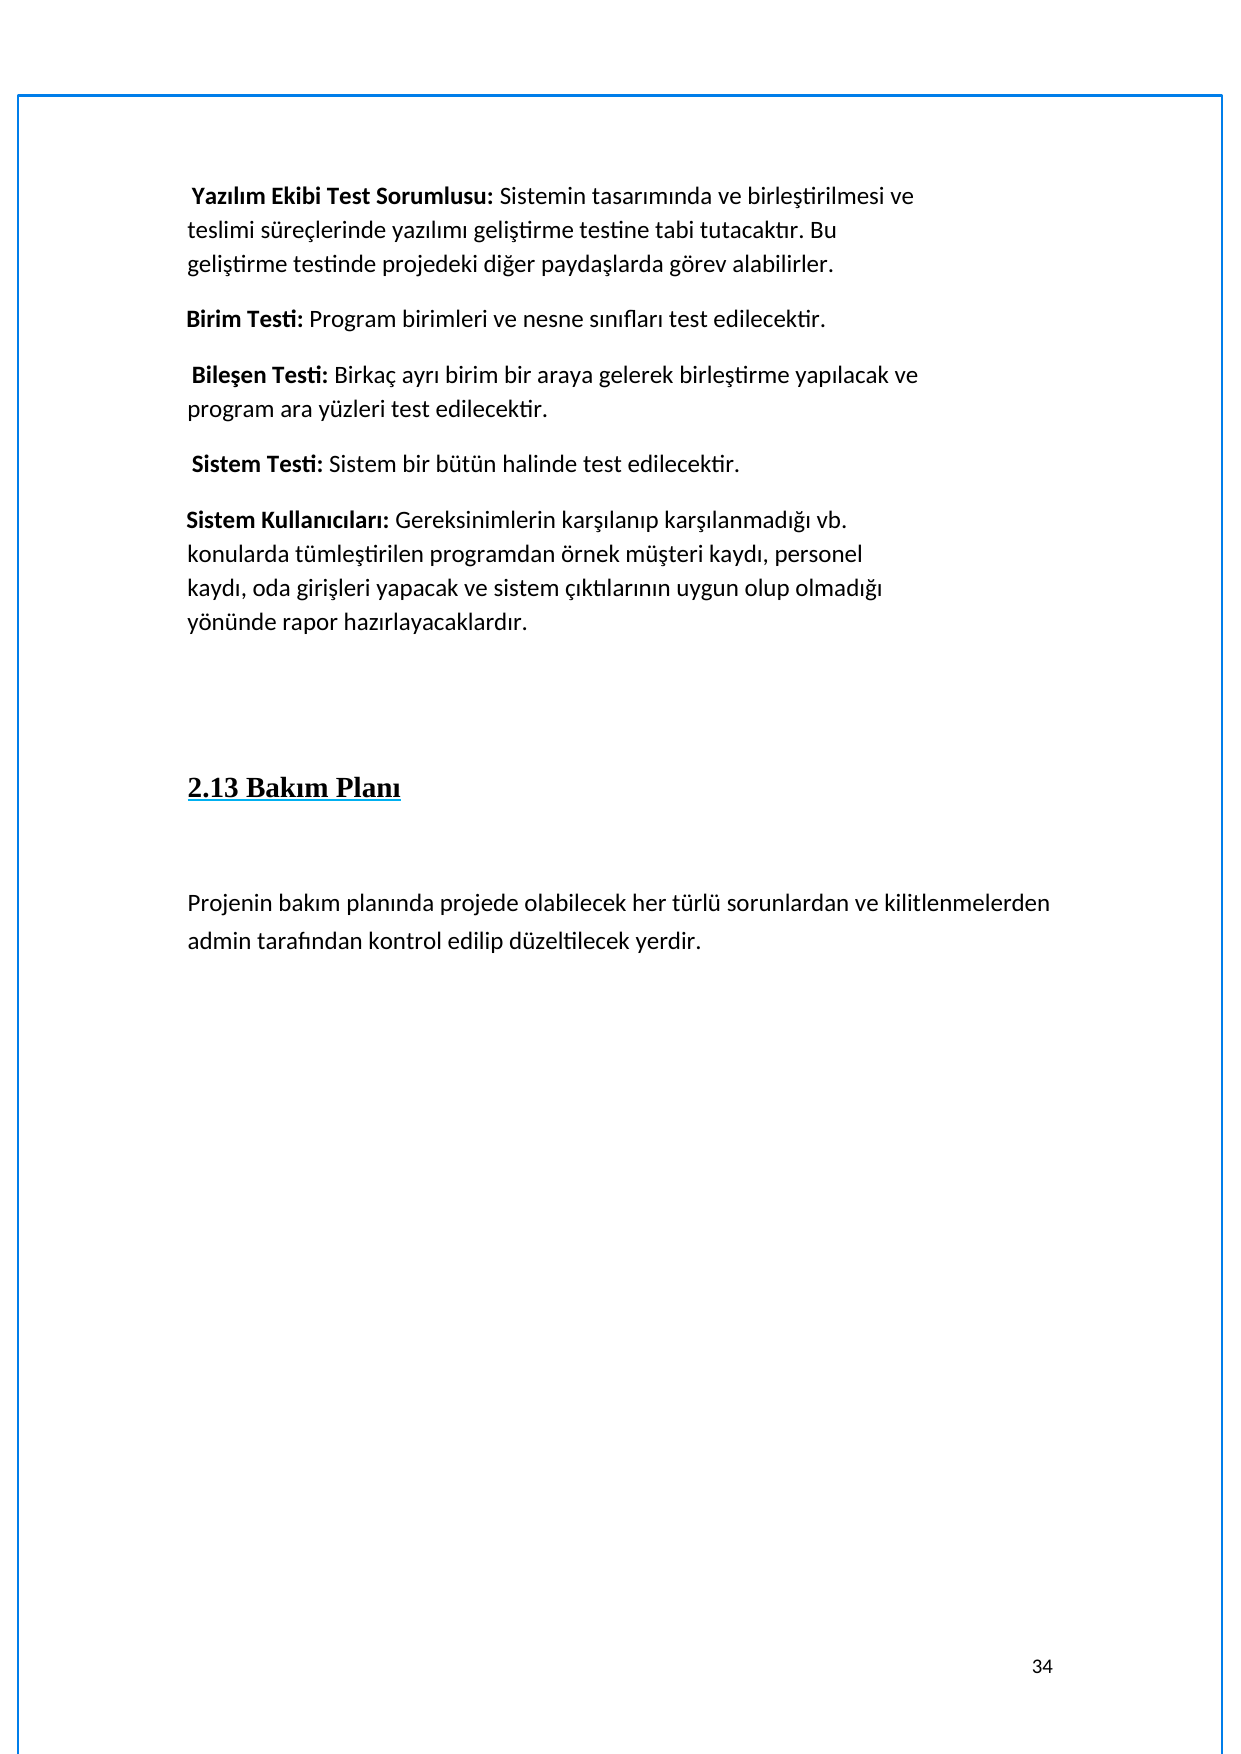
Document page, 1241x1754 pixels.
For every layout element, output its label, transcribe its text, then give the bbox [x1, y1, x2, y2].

text Yazılım Ekibi Test Sorumlusu: Sistemin tasarımında ve birleştirilmesi ve teslimi süreçlerinde yazılımı geliştirme testine tabi tutacaktır. Bu geliştirme testinde projedeki diğer paydaşlarda görev alabilirler. [186, 180, 923, 278]
text Birim Testi: Program birimleri ve nesne sınıfları test edilecektir. [186, 303, 923, 334]
text 2.13 Bakım Planı [187, 770, 1053, 804]
text Projenin bakım planında projede olabilecek her türlü sorunlardan ve kilitlenmelerden admin tarafından kontrol edilip düzeltilecek yerdir. [187, 887, 1053, 956]
text Sistem Kullanıcıları: Gereksinimlerin karşılanıp karşılanmadığı vb. konularda tümleştirilen programdan örnek müşteri kaydı, personel kaydı, oda girişleri yapacak ve sistem çıktılarının uygun olup olmadığı yönünde rapor hazırlayacaklardır. [186, 504, 923, 636]
text Sistem Testi: Sistem bir bütün halinde test edilecektir. [186, 448, 1053, 479]
text Bileşen Testi: Birkaç ayrı birim bir araya gelerek birleştirme yapılacak ve program ara yüzleri test edilecektir. [186, 359, 923, 423]
